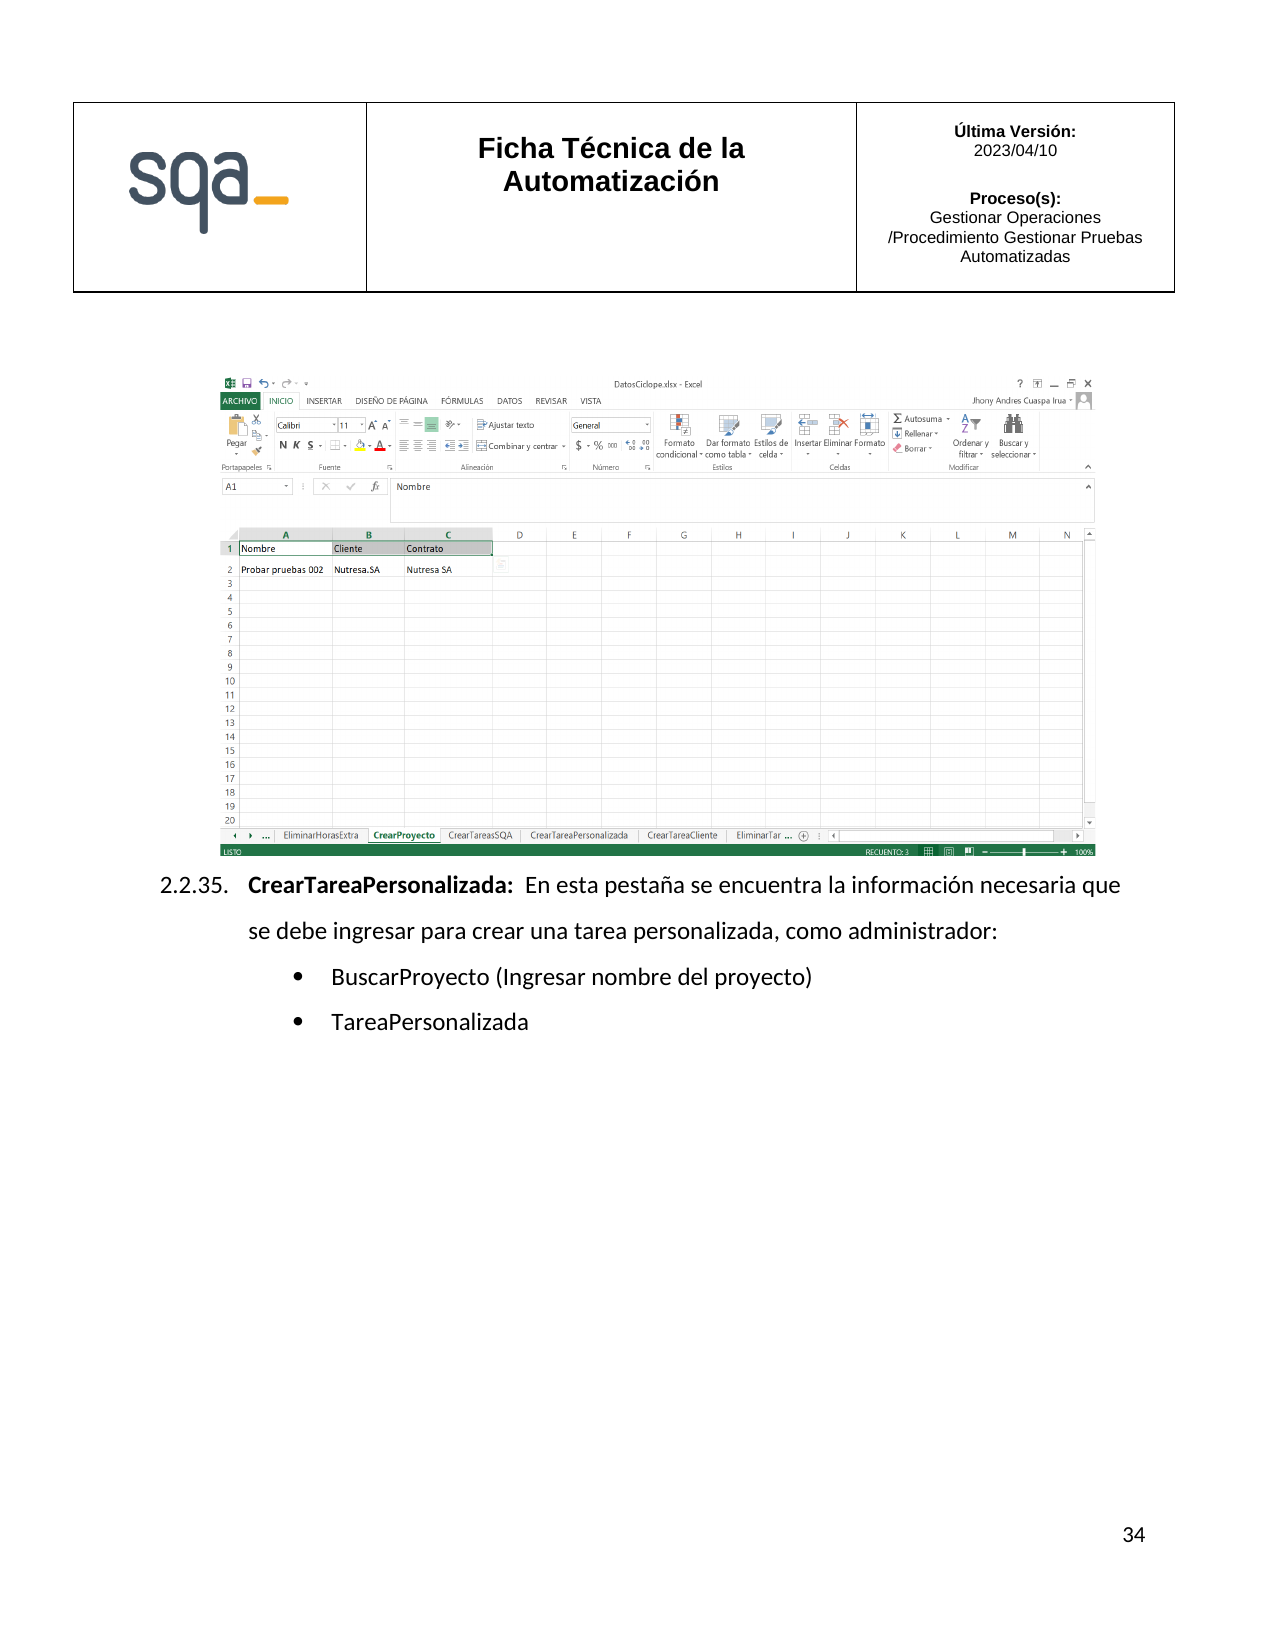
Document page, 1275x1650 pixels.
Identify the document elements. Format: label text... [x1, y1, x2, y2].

picture [220, 376, 1096, 856]
list TareaPersonalizada [294, 1006, 1145, 1037]
picture [129, 152, 289, 234]
list CrearTareaPersonalizada: En esta pestaña se encuentra la información necesaria que se debe ingresar para crear una tarea personalizada, como administrador: [159, 869, 1145, 946]
list BuscarProyecto (Ingresar nombre del proyecto) [294, 961, 1145, 991]
